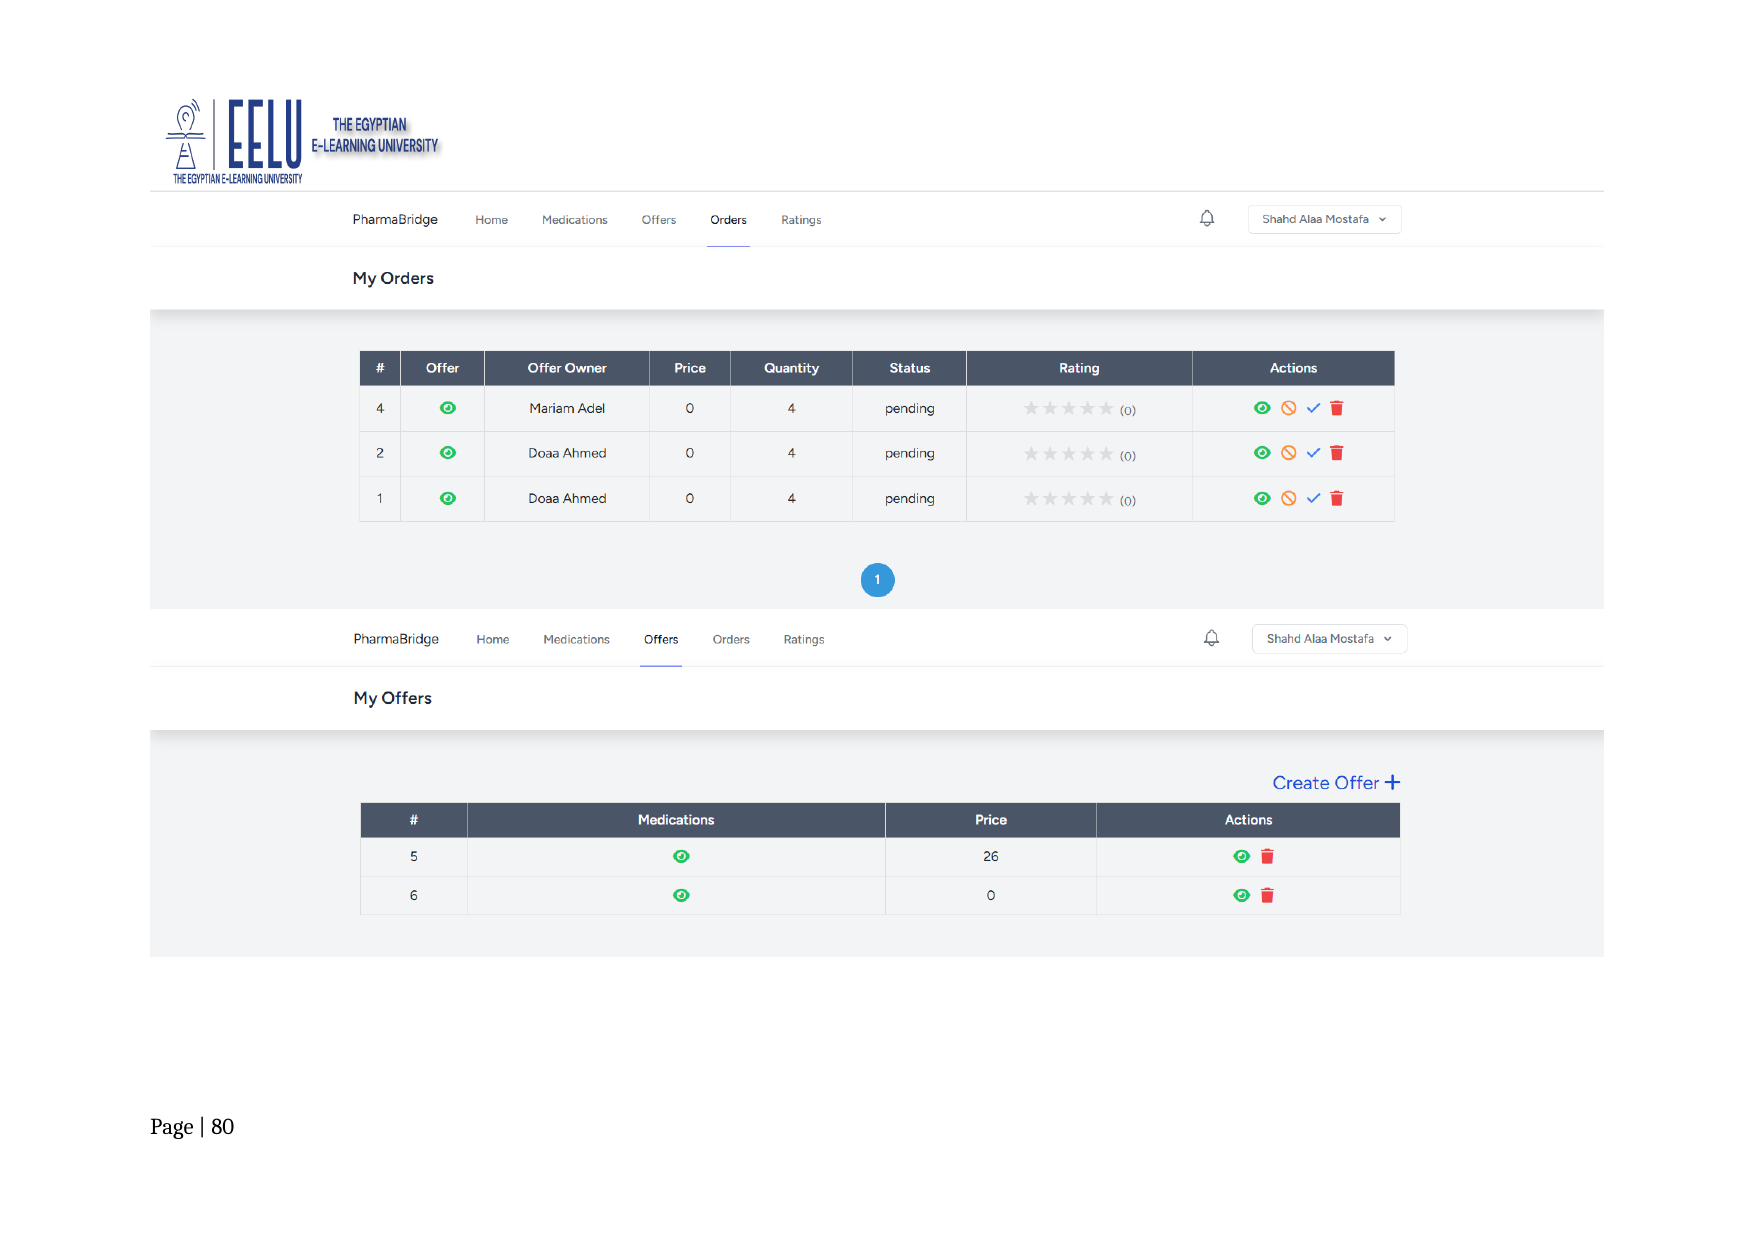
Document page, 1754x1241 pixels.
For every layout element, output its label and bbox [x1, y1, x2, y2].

picture [150, 73, 1604, 609]
picture [150, 612, 1604, 957]
